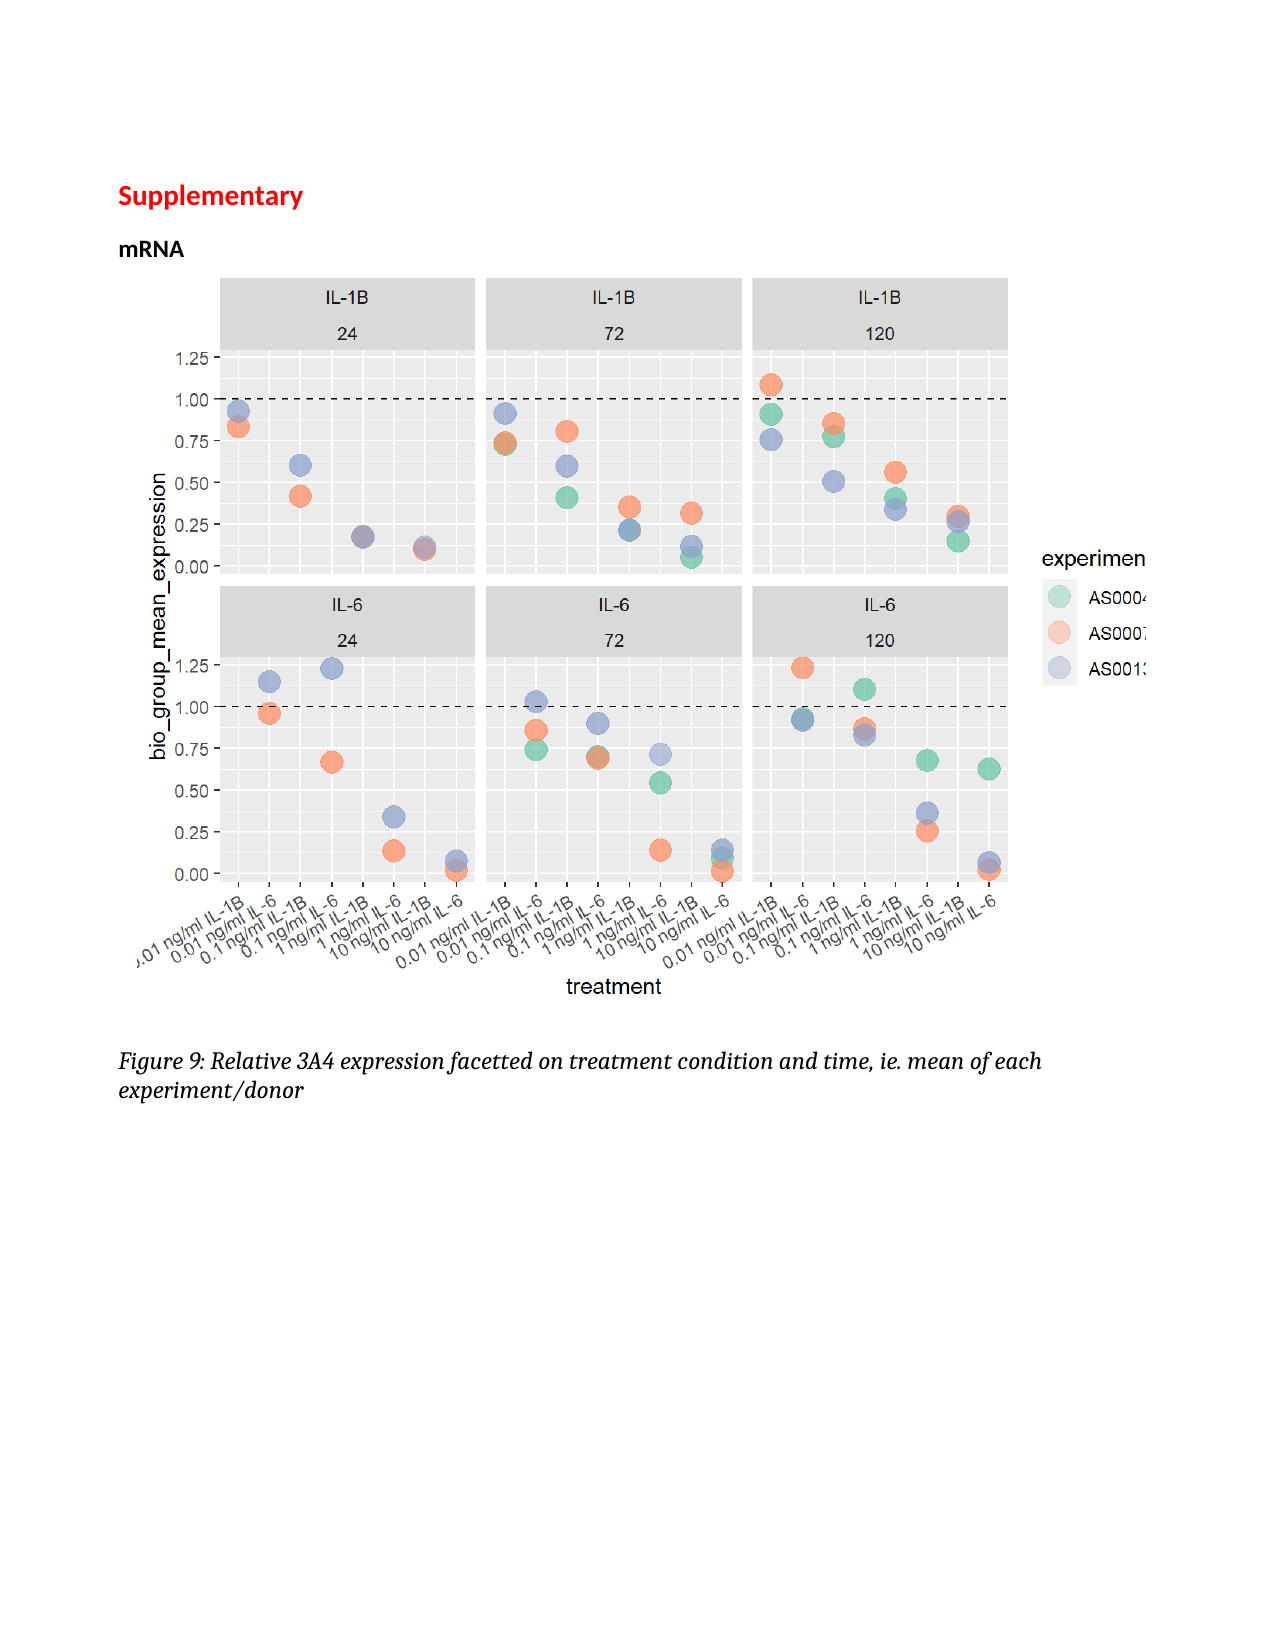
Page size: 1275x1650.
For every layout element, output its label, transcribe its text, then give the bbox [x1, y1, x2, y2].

subtitle Supplementary [118, 177, 1157, 213]
picture [137, 267, 1146, 1009]
table_header Figure 9: Relative 3A4 expression facetted on treatment condition and time, ie. mean of each experiment/donor [107, 264, 1146, 1117]
subtitle mRNA [118, 234, 1157, 264]
